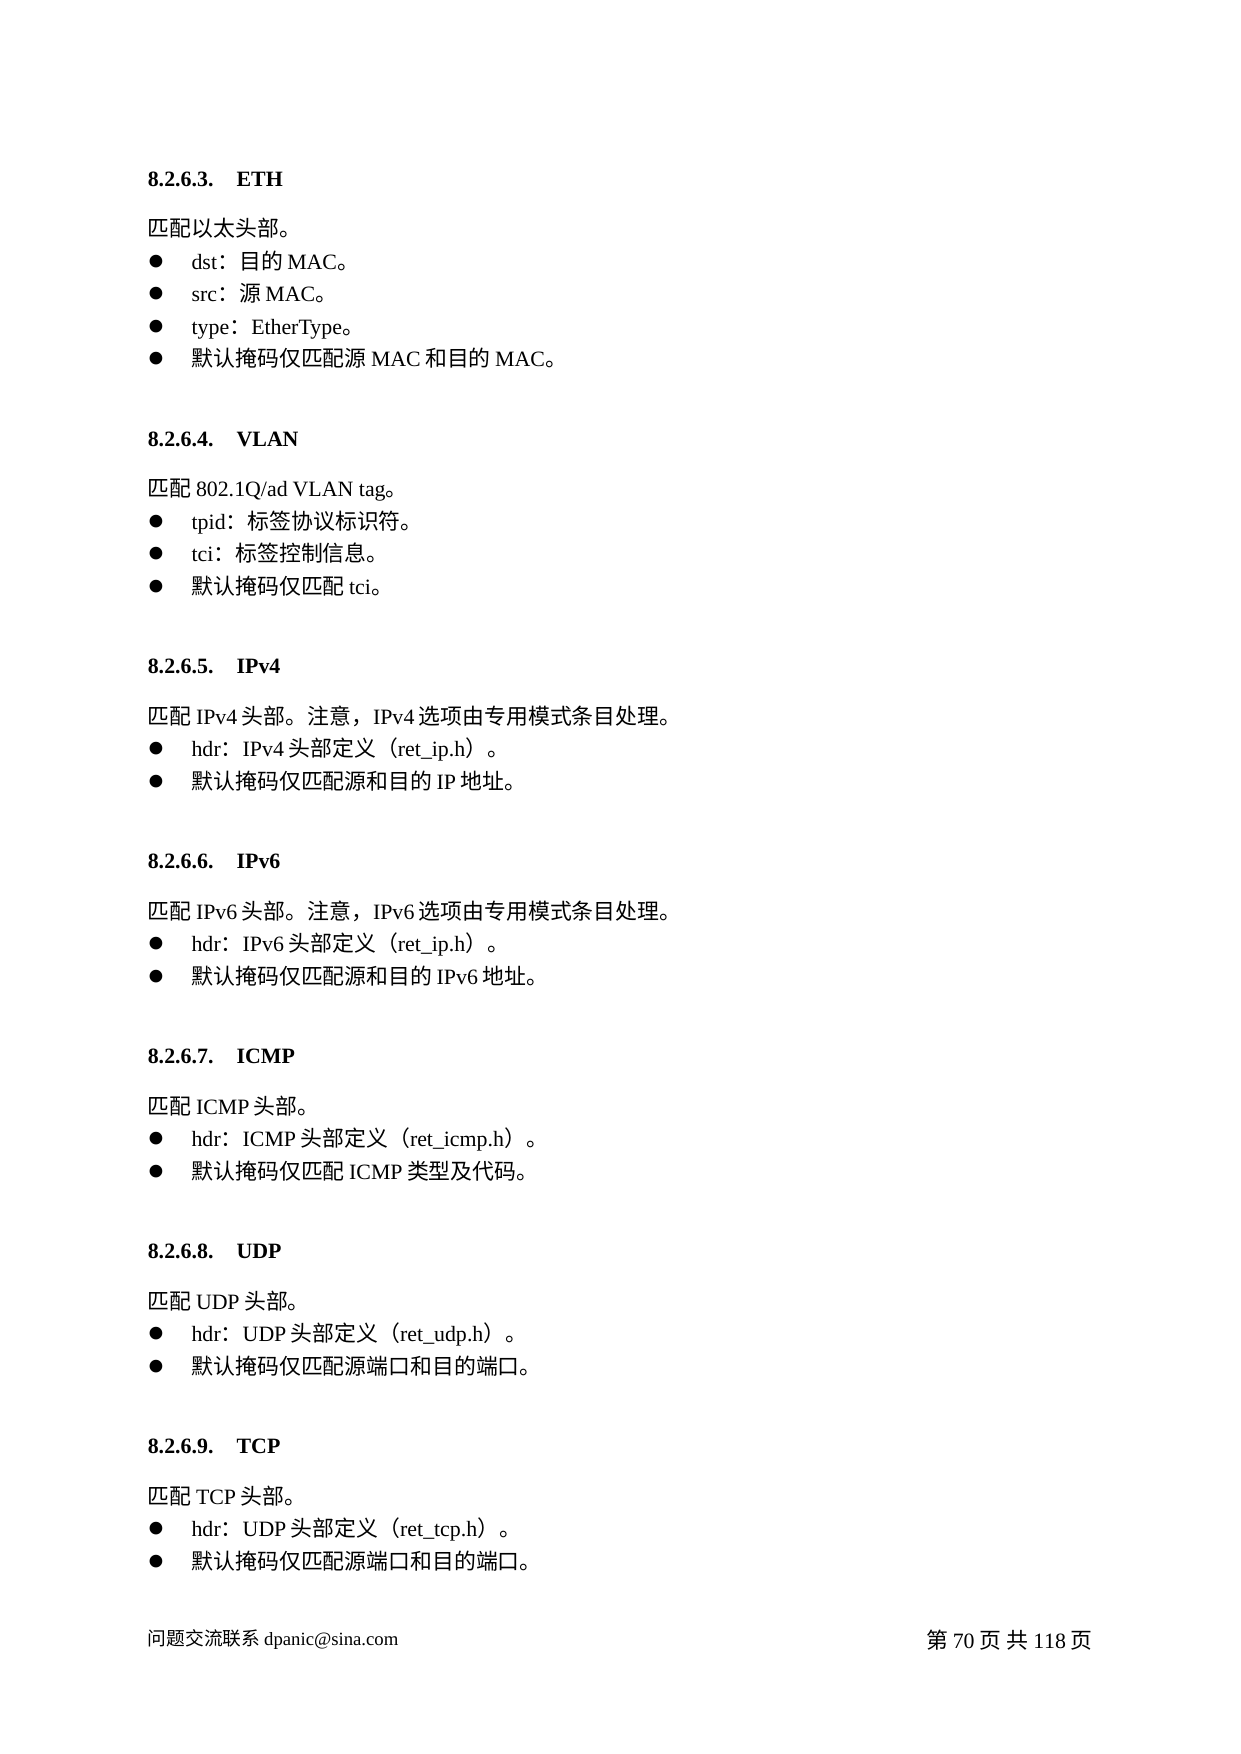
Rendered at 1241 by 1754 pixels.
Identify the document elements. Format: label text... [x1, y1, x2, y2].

list type：EtherType。 [148, 308, 1092, 341]
list hdr：UDP头部定义（ret_udp.h）。 [148, 1316, 1092, 1348]
text 匹配UDP头部。 [148, 1283, 1092, 1316]
text 匹配ICMP头部。 [148, 1088, 1092, 1121]
text 匹配以太头部。 [148, 211, 1092, 243]
list 默认掩码仅匹配源MAC和目的MAC。 [148, 341, 1092, 373]
list 默认掩码仅匹配源端口和目的端口。 [148, 1348, 1092, 1381]
list hdr：ICMP头部定义（ret_icmp.h）。 [148, 1121, 1092, 1153]
text 匹配IPv4头部。注意，IPv4选项由专用模式条目处理。 [148, 698, 1092, 731]
list src：源MAC。 [148, 276, 1092, 308]
list 默认掩码仅匹配源和目的IP地址。 [148, 763, 1092, 796]
text 匹配IPv6头部。注意，IPv6选项由专用模式条目处理。 [148, 893, 1092, 926]
list dst：目的MAC。 [148, 243, 1092, 276]
subtitle TCP [148, 1429, 1092, 1462]
list hdr：IPv4头部定义（ret_ip.h）。 [148, 731, 1092, 763]
list hdr：IPv6头部定义（ret_ip.h）。 [148, 926, 1092, 958]
list 默认掩码仅匹配tci。 [148, 568, 1092, 601]
subtitle IPv6 [148, 844, 1092, 877]
list tci：标签控制信息。 [148, 536, 1092, 568]
text 匹配802.1Q/ad VLAN tag。 [148, 471, 1092, 503]
subtitle IPv4 [148, 649, 1092, 682]
list 默认掩码仅匹配源和目的IPv6地址。 [148, 958, 1092, 991]
list 默认掩码仅匹配源端口和目的端口。 [148, 1543, 1092, 1576]
subtitle UDP [148, 1234, 1092, 1267]
list hdr：UDP头部定义（ret_tcp.h）。 [148, 1511, 1092, 1543]
subtitle ETH [148, 162, 1092, 194]
subtitle VLAN [148, 422, 1092, 454]
list tpid：标签协议标识符。 [148, 503, 1092, 536]
list 默认掩码仅匹配ICMP类型及代码。 [148, 1153, 1092, 1186]
text 匹配TCP头部。 [148, 1478, 1092, 1511]
subtitle ICMP [148, 1039, 1092, 1072]
